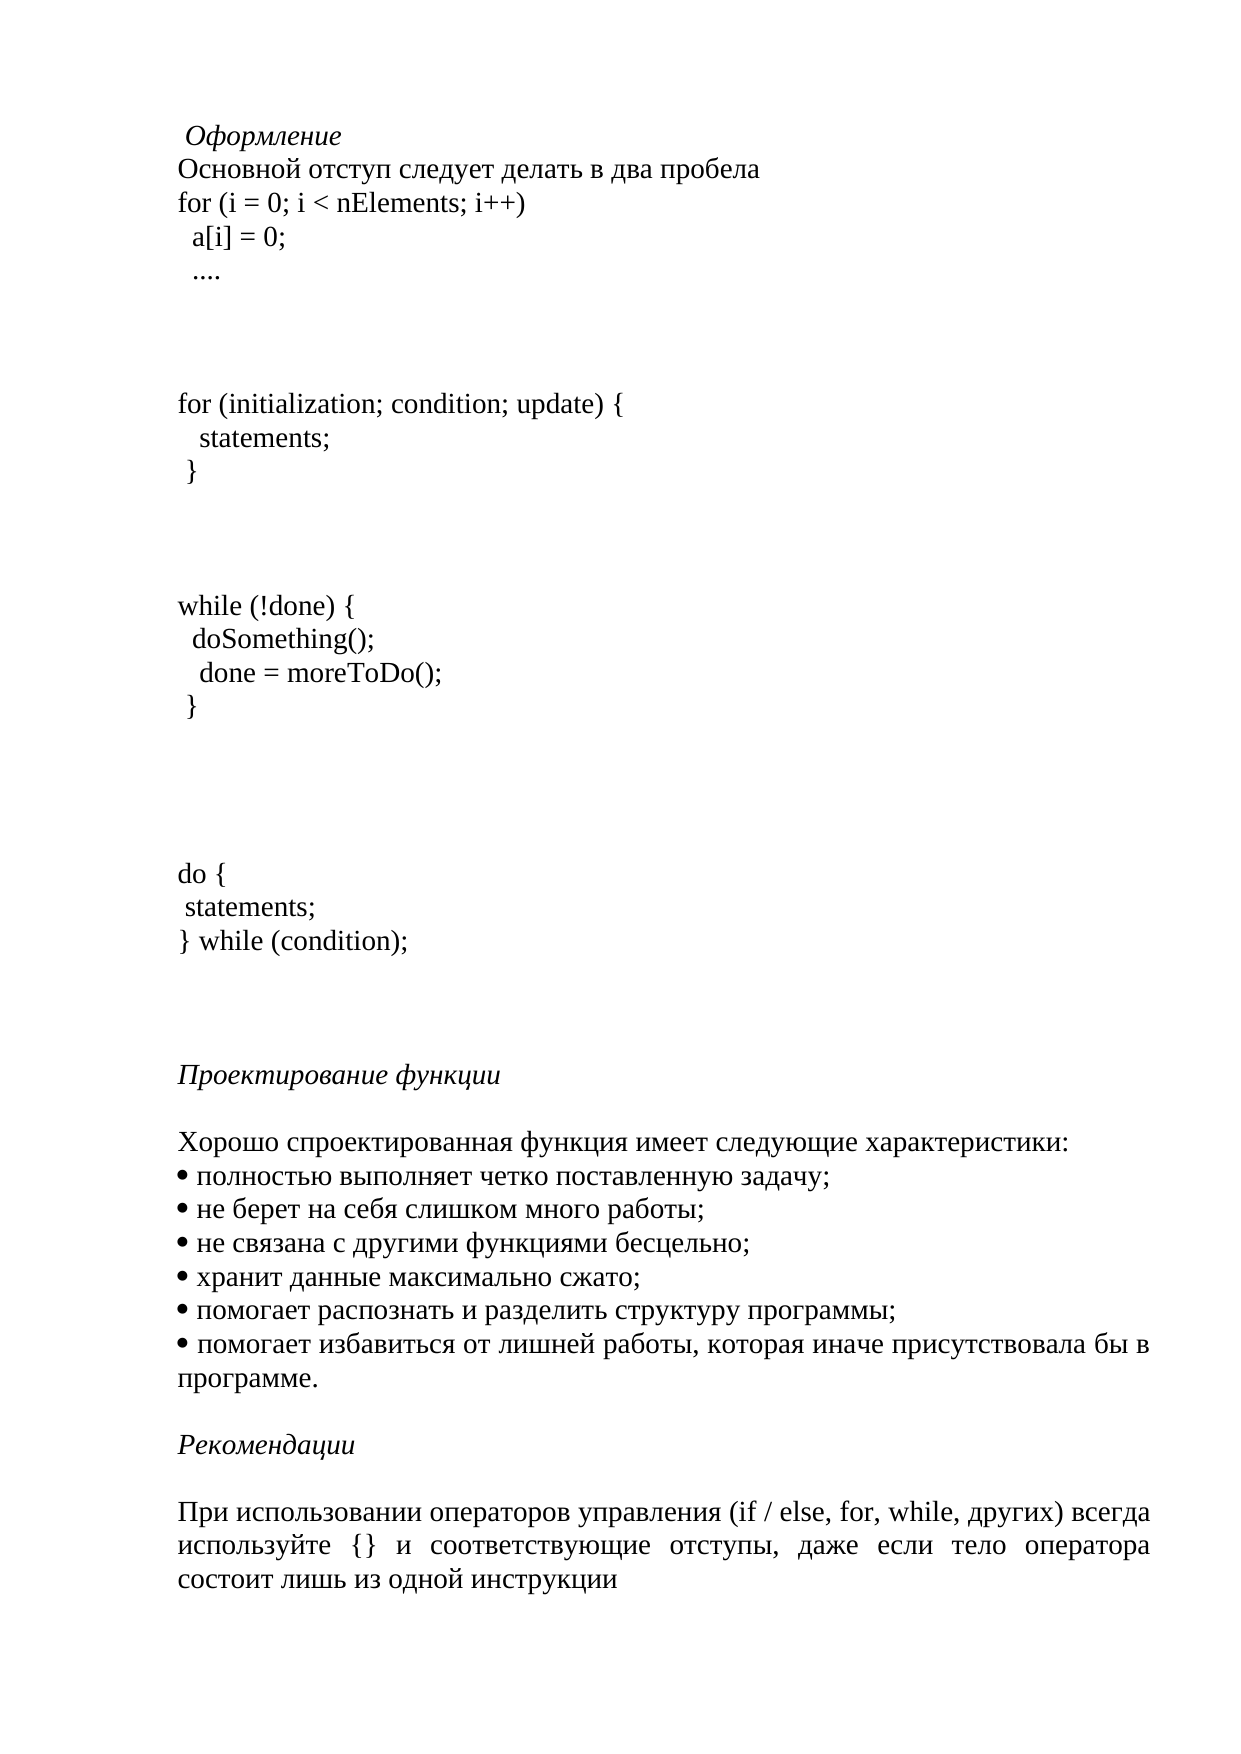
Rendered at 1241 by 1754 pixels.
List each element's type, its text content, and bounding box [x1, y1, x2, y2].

text statements; [177, 889, 1152, 923]
text При использовании операторов управления (if / else, for, while, других) всегда используйте {} и соответствующие отступы, даже если тело оператора состоит лишь из одной инструкции [177, 1494, 1152, 1594]
text Основной отступ следует делать в два пробела [177, 152, 1152, 185]
text for (initialization; condition; update) { [177, 386, 1152, 420]
text done = moreToDo(); [177, 655, 1152, 688]
text a[i] = 0; [177, 219, 1152, 252]
text Оформление [177, 118, 1152, 152]
text не связана с другими функциями бесцельно; [177, 1225, 1152, 1259]
text } [177, 688, 1152, 722]
text doSomething(); [177, 621, 1152, 655]
text полностью выполняет четко поставленную задачу; [177, 1158, 1152, 1192]
text } while (condition); [177, 923, 1152, 957]
text for (i = 0; i < nElements; i++) [177, 185, 1152, 219]
text while (!done) { [177, 588, 1152, 621]
text помогает распознать и разделить структуру программы; [177, 1292, 1152, 1326]
text } [177, 453, 1152, 487]
text statements; [177, 420, 1152, 453]
text помогает избавиться от лишней работы, которая иначе присутствовала бы в программе. [177, 1326, 1152, 1393]
text хранит данные максимально сжато; [177, 1259, 1152, 1292]
text Хорошо спроектированная функция имеет следующие характеристики: [177, 1124, 1152, 1158]
text do { [177, 856, 1152, 889]
text не берет на себя слишком много работы; [177, 1192, 1152, 1225]
text Проектирование функции [177, 1057, 1152, 1091]
text .... [177, 252, 1152, 286]
text Рекомендации [177, 1427, 1152, 1460]
